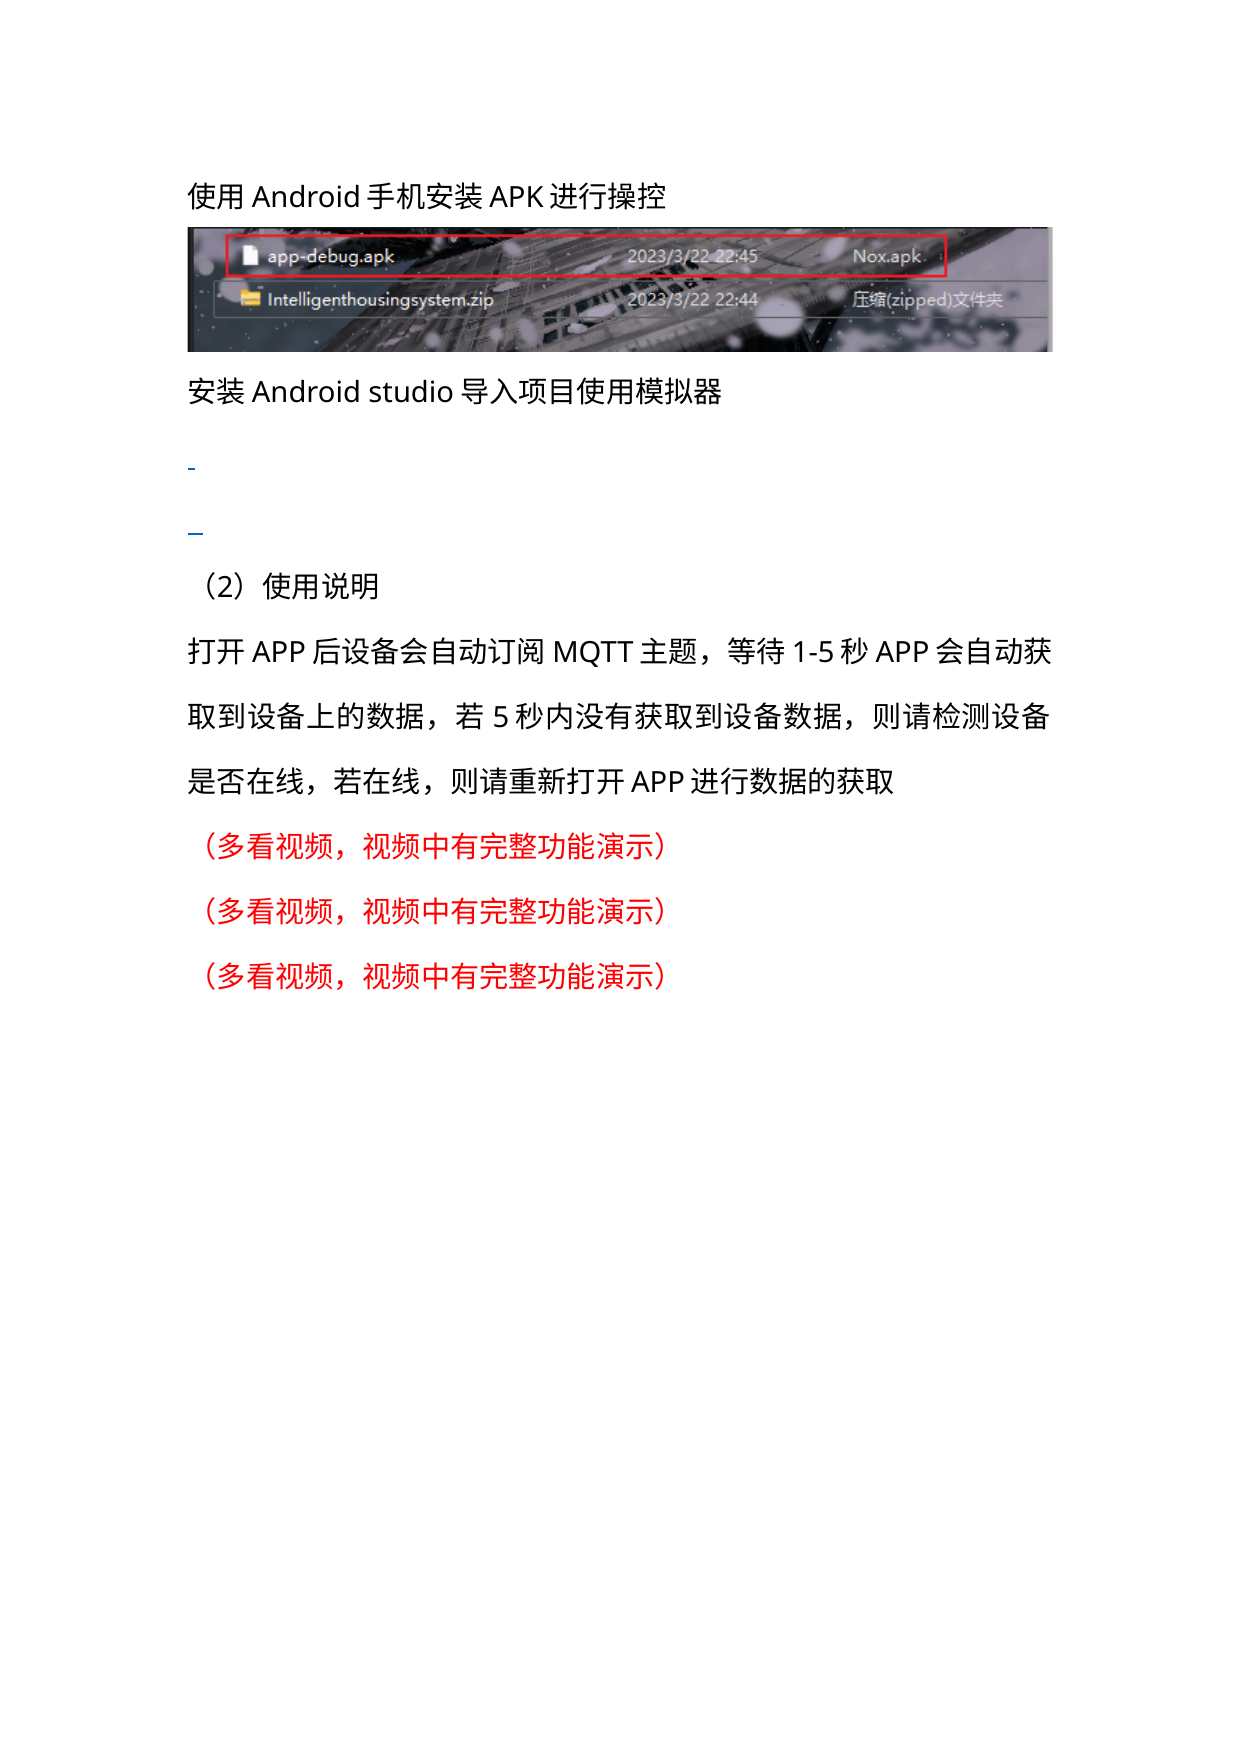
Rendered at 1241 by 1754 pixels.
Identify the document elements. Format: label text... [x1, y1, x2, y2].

text （2）使用说明 [187, 552, 1053, 617]
text （多看视频，视频中有完整功能演示） [187, 877, 1053, 942]
text 使用Android手机安装APK进行操控 [187, 162, 1053, 227]
picture [187, 227, 1053, 352]
text （多看视频，视频中有完整功能演示） [187, 812, 1053, 877]
text 打开APP后设备会自动订阅MQTT主题，等待1-5秒APP会自动获取到设备上的数据，若5秒内没有获取到设备数据，则请检测设备是否在线，若在线，则请重新打开APP进行数据的获取 [187, 617, 1053, 812]
text 安装Android studio导入项目使用模拟器 [187, 357, 1053, 422]
text （多看视频，视频中有完整功能演示） [187, 942, 1053, 1007]
